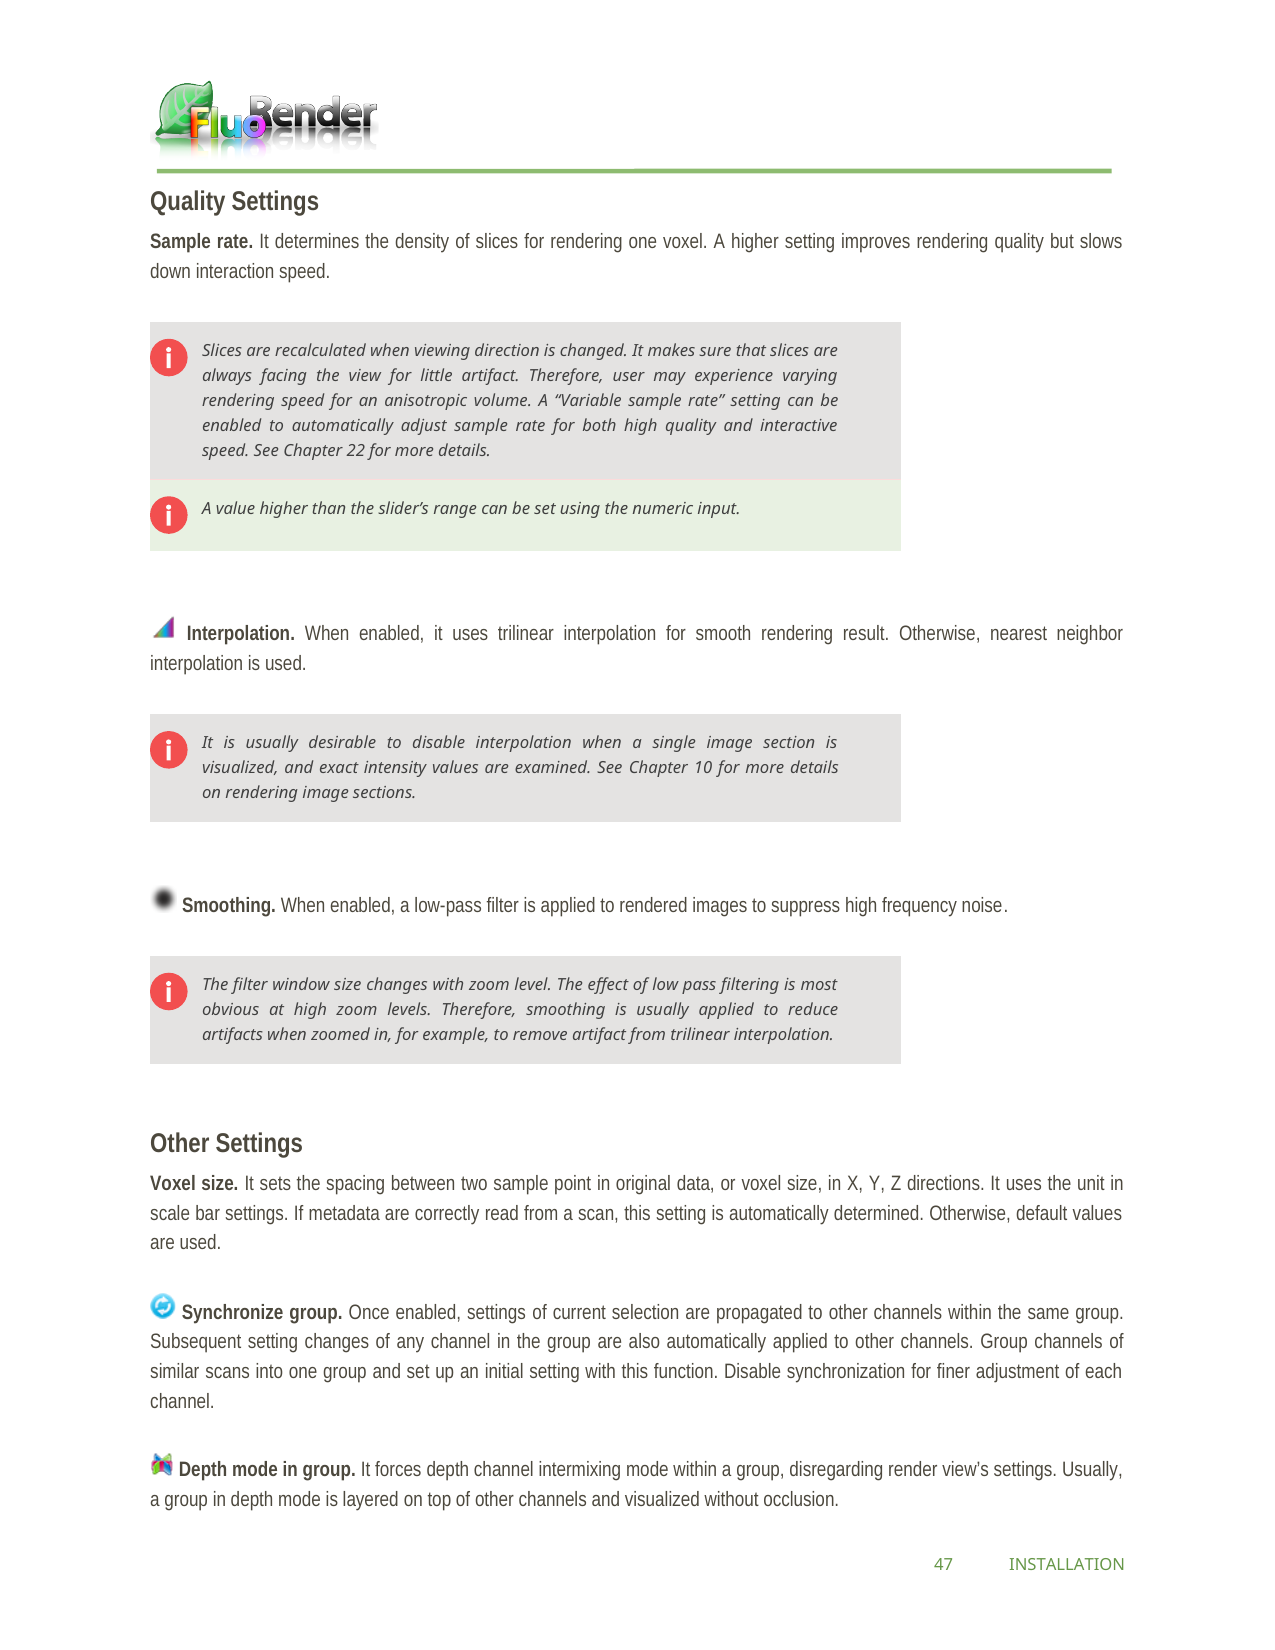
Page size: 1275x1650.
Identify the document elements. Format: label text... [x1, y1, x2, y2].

text Synchronize group. Once enabled, settings of current selection are propagated to other channels within the same group. Subsequent setting changes of any channel in the group are also automatically applied to other channels. Group channels of similar scans into one group and set up an initial setting with this function. Disable synchronization for finer adjustment of each channel. [150, 1293, 1125, 1413]
table_header [150, 322, 202, 479]
picture [150, 613, 177, 641]
text Smoothing. When enabled, a low-pass filter is applied to rendered images to suppress high frequency noise. [150, 885, 1125, 917]
picture [150, 1452, 174, 1477]
text Voxel size. It sets the spacing between two sample point in original data, or voxel size, in X, Y, Z directions. It uses the unit in scale bar settings. If metadata are correctly read from a scan, this setting is automatically determined. Otherwise, default values are used. [150, 1171, 1125, 1254]
table_cell [150, 480, 202, 551]
text Sample rate. It determines the density of slices for rendering one voxel. A higher setting improves rendering quality but slows down interaction speed. [150, 229, 1125, 283]
subtitle Quality Settings [150, 185, 1125, 216]
picture [150, 1293, 176, 1319]
table_cell A value higher than the slider’s range can be set using the numeric input. [202, 480, 901, 551]
picture [150, 75, 379, 162]
table_header [150, 714, 202, 822]
text Depth mode in group. It forces depth channel intermixing mode within a group, disregarding render view’s settings. Usually, a group in depth mode is layered on top of other channels and visualized without occlusion. [150, 1452, 1125, 1511]
picture [150, 885, 177, 913]
table_header The filter window size changes with zoom level. The effect of low pass filtering is most obvious at high zoom levels. Therefore, smoothing is usually applied to reduce artifacts when zoomed in, for example, to remove artifact from trilinear interpolation. [202, 956, 901, 1064]
table_header Slices are recalculated when viewing direction is changed. It makes sure that slices are always facing the view for little artifact. Therefore, user may experience varying rendering speed for an anisotropic volume. A “Variable sample rate” setting can be enabled to automatically adjust sample rate for both high quality and interactive speed. See Chapter 22 for more details. [202, 322, 901, 479]
text Interpolation. When enabled, it uses trilinear interpolation for smooth rendering result. Otherwise, nearest neighbor interpolation is used. [150, 614, 1125, 675]
subtitle Other Settings [150, 1127, 1125, 1158]
table_header [150, 956, 202, 1064]
table_header It is usually desirable to disable interpolation when a single image section is visualized, and exact intensity values are examined. See Chapter 10 for more details on rendering image sections. [202, 714, 901, 822]
